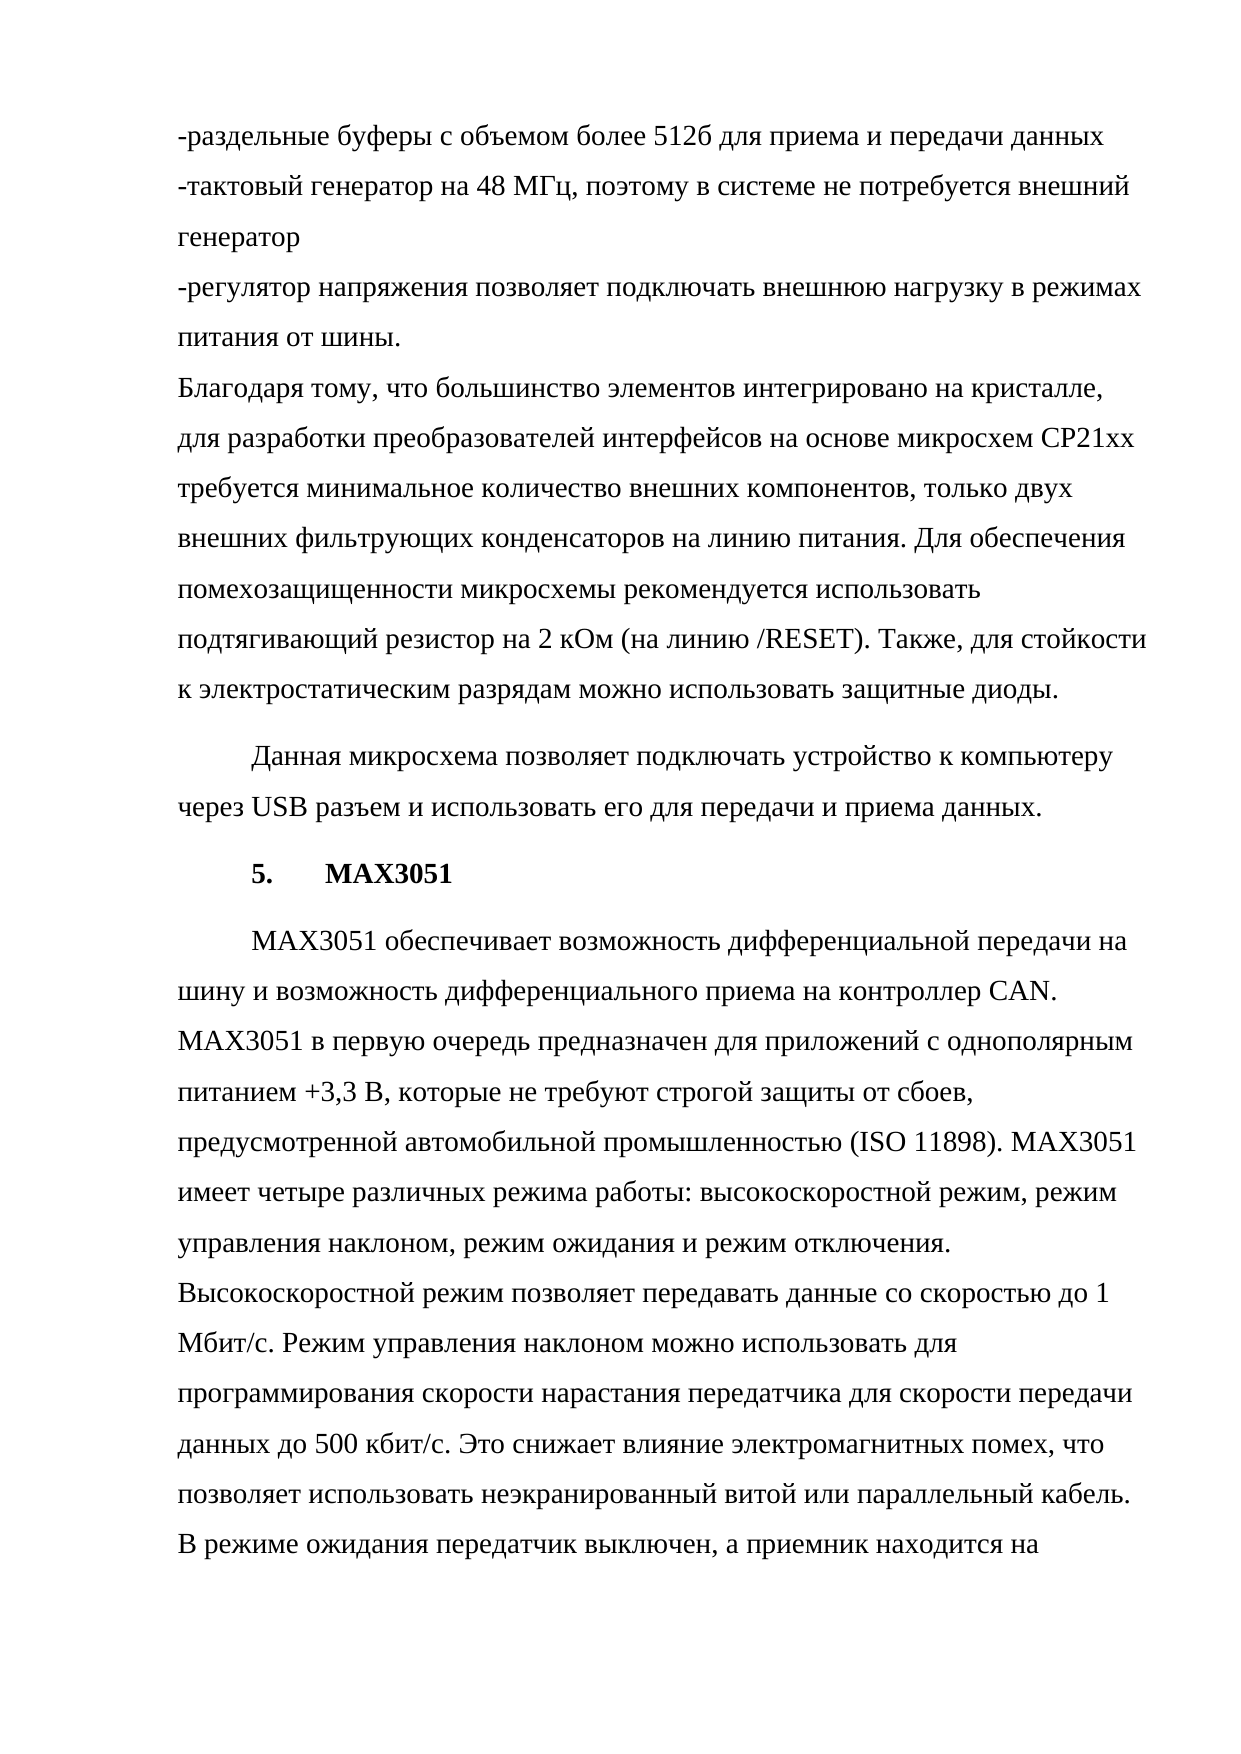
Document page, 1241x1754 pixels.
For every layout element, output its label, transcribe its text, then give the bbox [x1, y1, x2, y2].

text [177, 923, 1152, 1560]
list MAX3051 [177, 856, 1152, 889]
text Данная микросхема позволяет подключать устройство к компьютеру через USB разъем и использовать его для передачи и приема данных. [177, 738, 1152, 822]
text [177, 118, 1152, 705]
